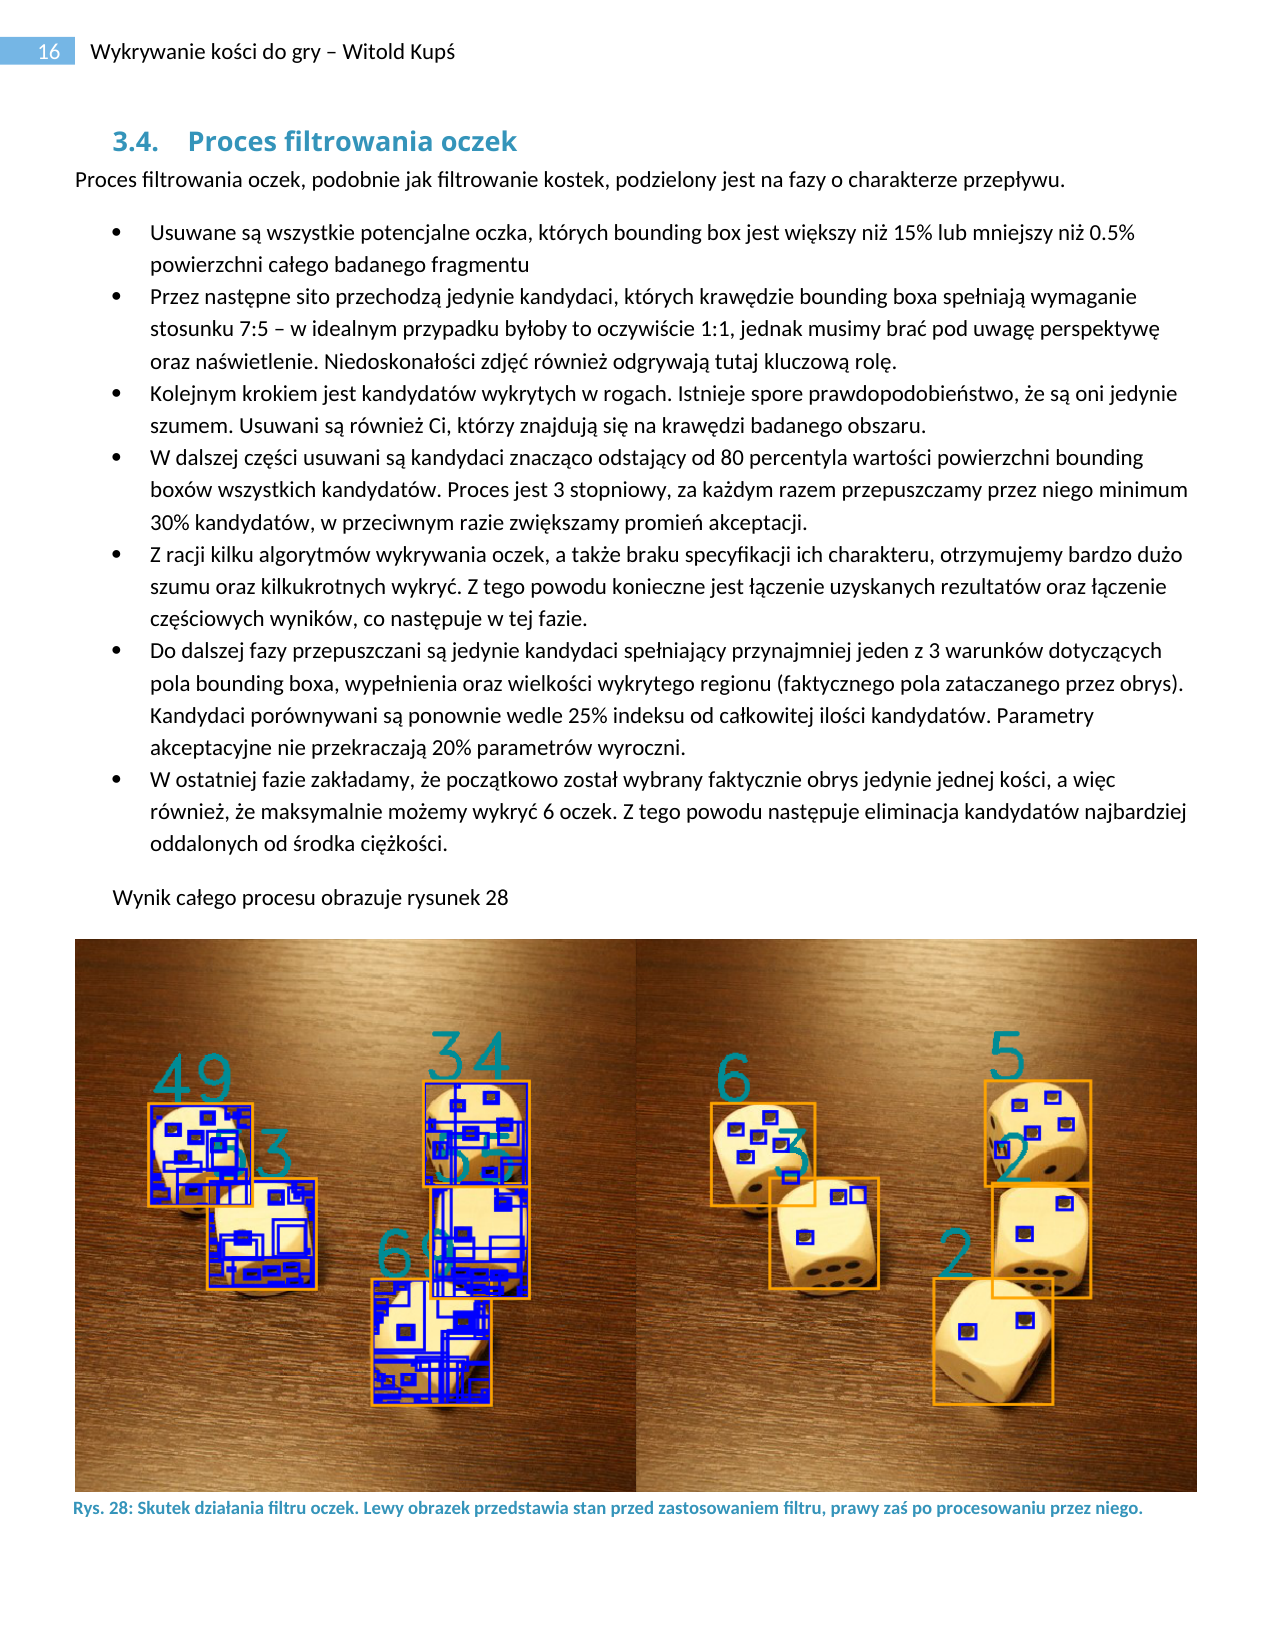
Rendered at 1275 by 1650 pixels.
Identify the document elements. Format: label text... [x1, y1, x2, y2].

text Proces filtrowania oczek, podobnie jak filtrowanie kostek, podzielony jest na fazy o charakterze przepływu. [75, 165, 1200, 193]
list Do dalszej fazy przepuszczani są jedynie kandydaci spełniający przynajmniej jeden z 3 warunków dotyczących pola bounding boxa, wypełnienia oraz wielkości wykrytego regionu (faktycznego pola zataczanego przez obrys). Kandydaci porównywani są ponownie wedle 25% indeksu od całkowitej ilości kandydatów. Parametry akceptacyjne nie przekraczają 20% parametrów wyroczni. [112, 636, 1200, 761]
picture [75, 939, 1197, 1492]
list Usuwane są wszystkie potencjalne oczka, których bounding box jest większy niż 15% lub mniejszy niż 0.5% powierzchni całego badanego fragmentu [112, 218, 1200, 278]
list W dalszej części usuwani są kandydaci znacząco odstający od 80 percentyla wartości powierzchni bounding boxów wszystkich kandydatów. Proces jest 3 stopniowy, za każdym razem przepuszczamy przez niego minimum 30% kandydatów, w przeciwnym razie zwiększamy promień akceptacji. [112, 443, 1200, 536]
text Wynik całego procesu obrazuje rysunek 28 [112, 883, 1200, 911]
subtitle Proces filtrowania oczek [112, 123, 1200, 159]
list Kolejnym krokiem jest kandydatów wykrytych w rogach. Istnieje spore prawdopodobieństwo, że są oni jedynie szumem. Usuwani są również Ci, którzy znajdują się na krawędzi badanego obszaru. [112, 379, 1200, 439]
list Przez następne sito przechodzą jedynie kandydaci, których krawędzie bounding boxa spełniają wymaganie stosunku 7:5 – w idealnym przypadku byłoby to oczywiście 1:1, jednak musimy brać pod uwagę perspektywę oraz naświetlenie. Niedoskonałości zdjęć również odgrywają tutaj kluczową rolę. [112, 282, 1200, 375]
list W ostatniej fazie zakładamy, że początkowo został wybrany faktycznie obrys jedynie jednej kości, a więc również, że maksymalnie możemy wykryć 6 oczek. Z tego powodu następuje eliminacja kandydatów najbardziej oddalonych od środka ciężkości. [112, 765, 1200, 858]
list Z racji kilku algorytmów wykrywania oczek, a także braku specyfikacji ich charakteru, otrzymujemy bardzo dużo szumu oraz kilkukrotnych wykryć. Z tego powodu konieczne jest łączenie uzyskanych rezultatów oraz łączenie częściowych wyników, co następuje w tej fazie. [112, 540, 1200, 632]
